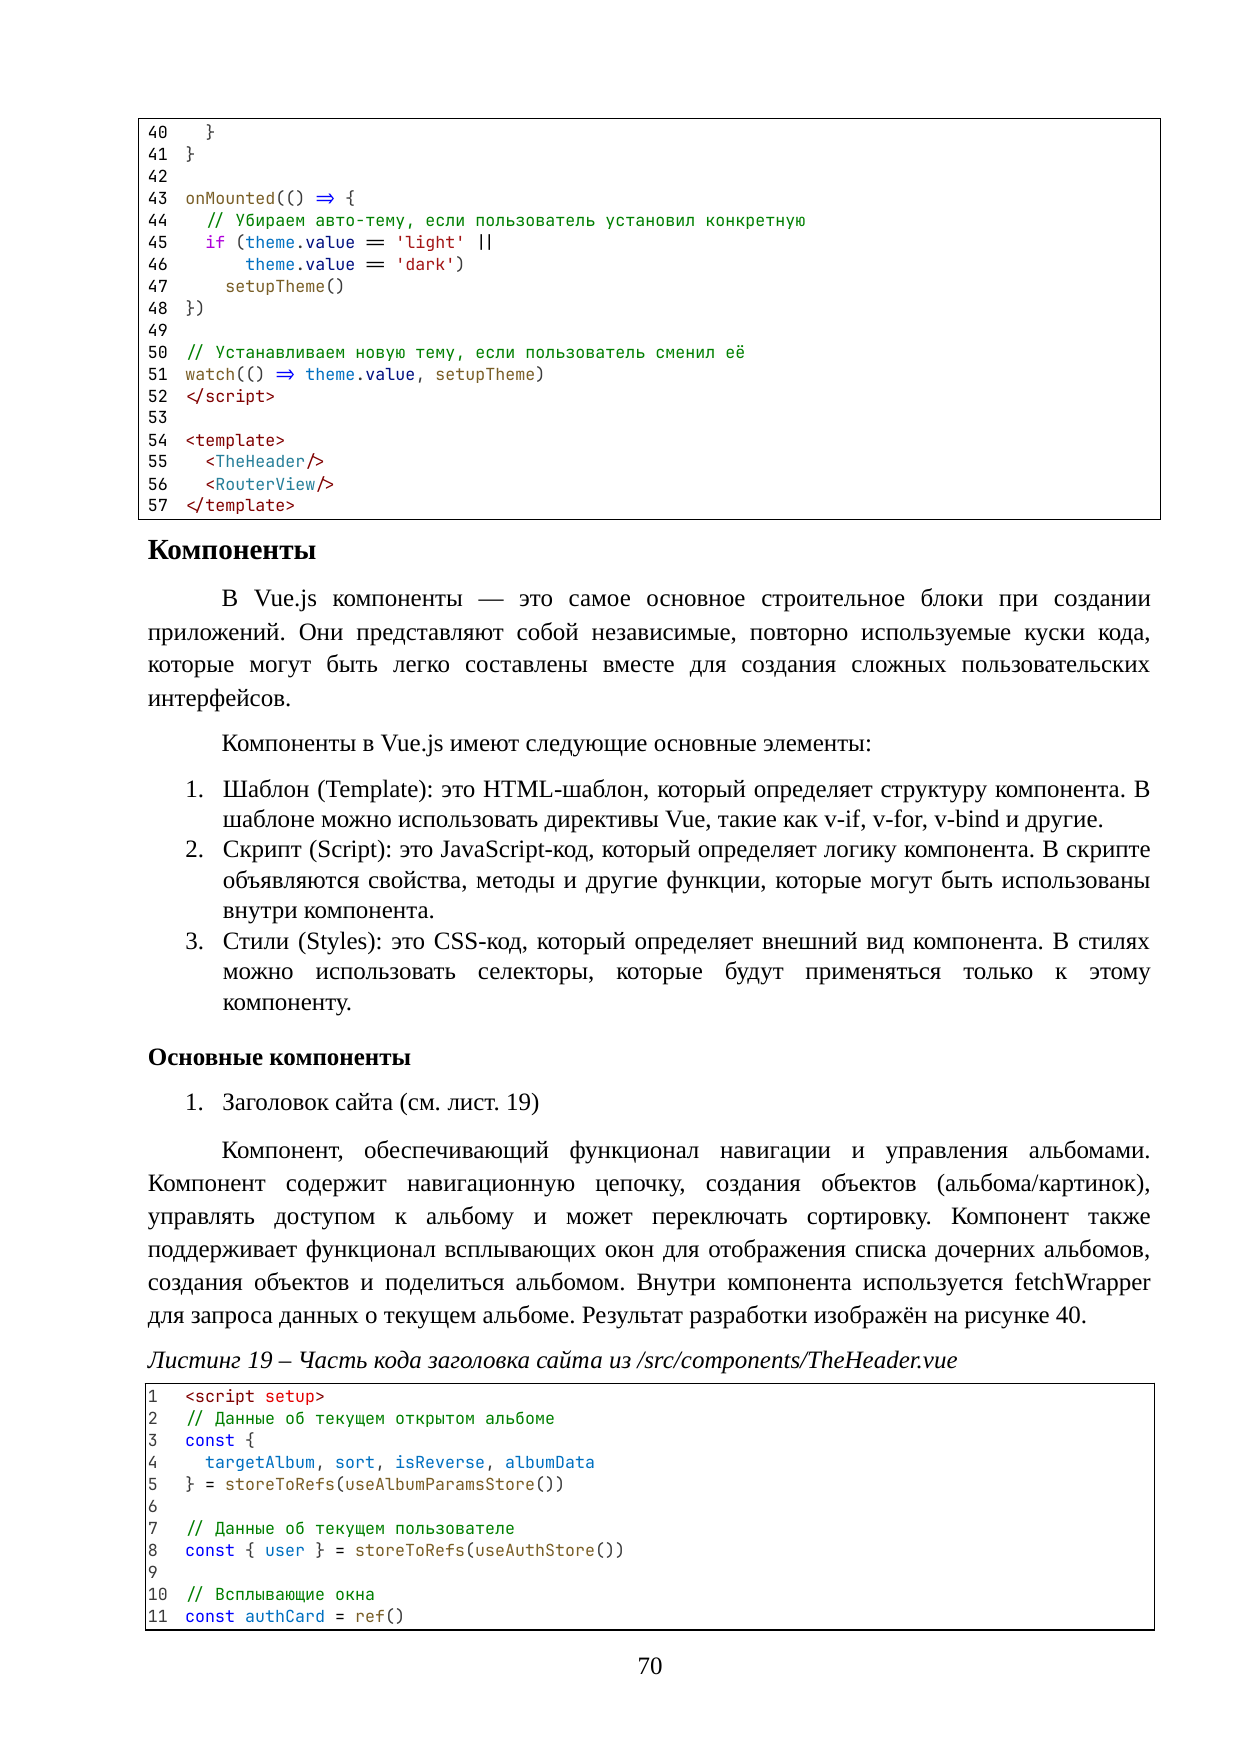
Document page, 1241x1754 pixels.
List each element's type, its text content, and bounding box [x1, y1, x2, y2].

list // Всплывающие окна [148, 1583, 1152, 1602]
list </script> [148, 385, 1152, 407]
list // Убираем авто-тему, если пользователь установил конкретную [148, 209, 1152, 231]
list setupTheme() [148, 275, 1152, 297]
text Компоненты в Vue.js имеют следующие основные элементы: [148, 728, 1152, 757]
list } [139, 119, 1160, 143]
list const authCard = ref() [146, 1602, 1154, 1629]
list // Устанавливаем новую тему, если пользователь сменил её [148, 341, 1152, 363]
list Стили (Styles): это CSS-код, который определяет внешний вид компонента. В стилях можно использовать селекторы, которые будут применяться только к этому компоненту. [185, 926, 1152, 1015]
list <TheHeader/> [148, 451, 1152, 473]
text В Vue.js компоненты — это самое основное строительное блоки при создании приложений. Они представляют собой независимые, повторно используемые куски кода, которые могут быть легко составлены вместе для создания сложных пользовательских интерфейсов. [148, 583, 1152, 711]
list // Данные об текущем открытом альбоме [148, 1408, 1152, 1430]
list const { user } = storeToRefs(useAuthStore()) [148, 1539, 1152, 1562]
list if (theme.value == 'light' || [148, 231, 1152, 253]
subtitle Компоненты [148, 532, 1152, 566]
list // Данные об текущем пользователе [148, 1518, 1152, 1539]
list }) [148, 297, 1152, 319]
list Скрипт (Script): это JavaScript-код, который определяет логику компонента. В скрипте объявляются свойства, методы и другие функции, которые могут быть использованы внутри компонента. [185, 834, 1152, 924]
list </template> [139, 492, 1160, 519]
list theme.value == 'dark') [148, 253, 1152, 275]
list } [148, 143, 1152, 165]
list const { [148, 1430, 1152, 1452]
list } = storeToRefs(useAlbumParamsStore()) [148, 1474, 1152, 1496]
list watch(() => theme.value, setupTheme) [148, 363, 1152, 385]
list <script setup> [146, 1384, 1154, 1408]
list onMounted(() => { [148, 187, 1152, 209]
subtitle Основные компоненты [148, 1042, 1152, 1071]
list Шаблон (Template): это HTML-шаблон, который определяет структуру компонента. В шаблоне можно использовать директивы Vue, такие как v-if, v-for, v-bind и другие. [185, 774, 1152, 833]
list Заголовок сайта (см. лист. 19) [185, 1087, 1152, 1116]
list <RouterView/> [148, 473, 1152, 492]
list targetAlbum, sort, isReverse, albumData [148, 1452, 1152, 1474]
text Компонент, обеспечивающий функционал навигации и управления альбомами. Компонент содержит навигационную цепочку, создания объектов (альбома/картинок), управлять доступом к альбому и может переключать сортировку. Компонент также поддерживает функционал всплывающих окон для отображения списка дочерних альбомов, создания объектов и поделиться альбомом. Внутри компонента используется fetchWrapper для запроса данных о текущем альбоме. Результат разработки изображён на рисунке 40. [148, 1135, 1152, 1329]
text Листинг 19 – Часть кода заголовка сайта из /src/components/TheHeader.vue [148, 1346, 1152, 1374]
list <template> [148, 429, 1152, 451]
